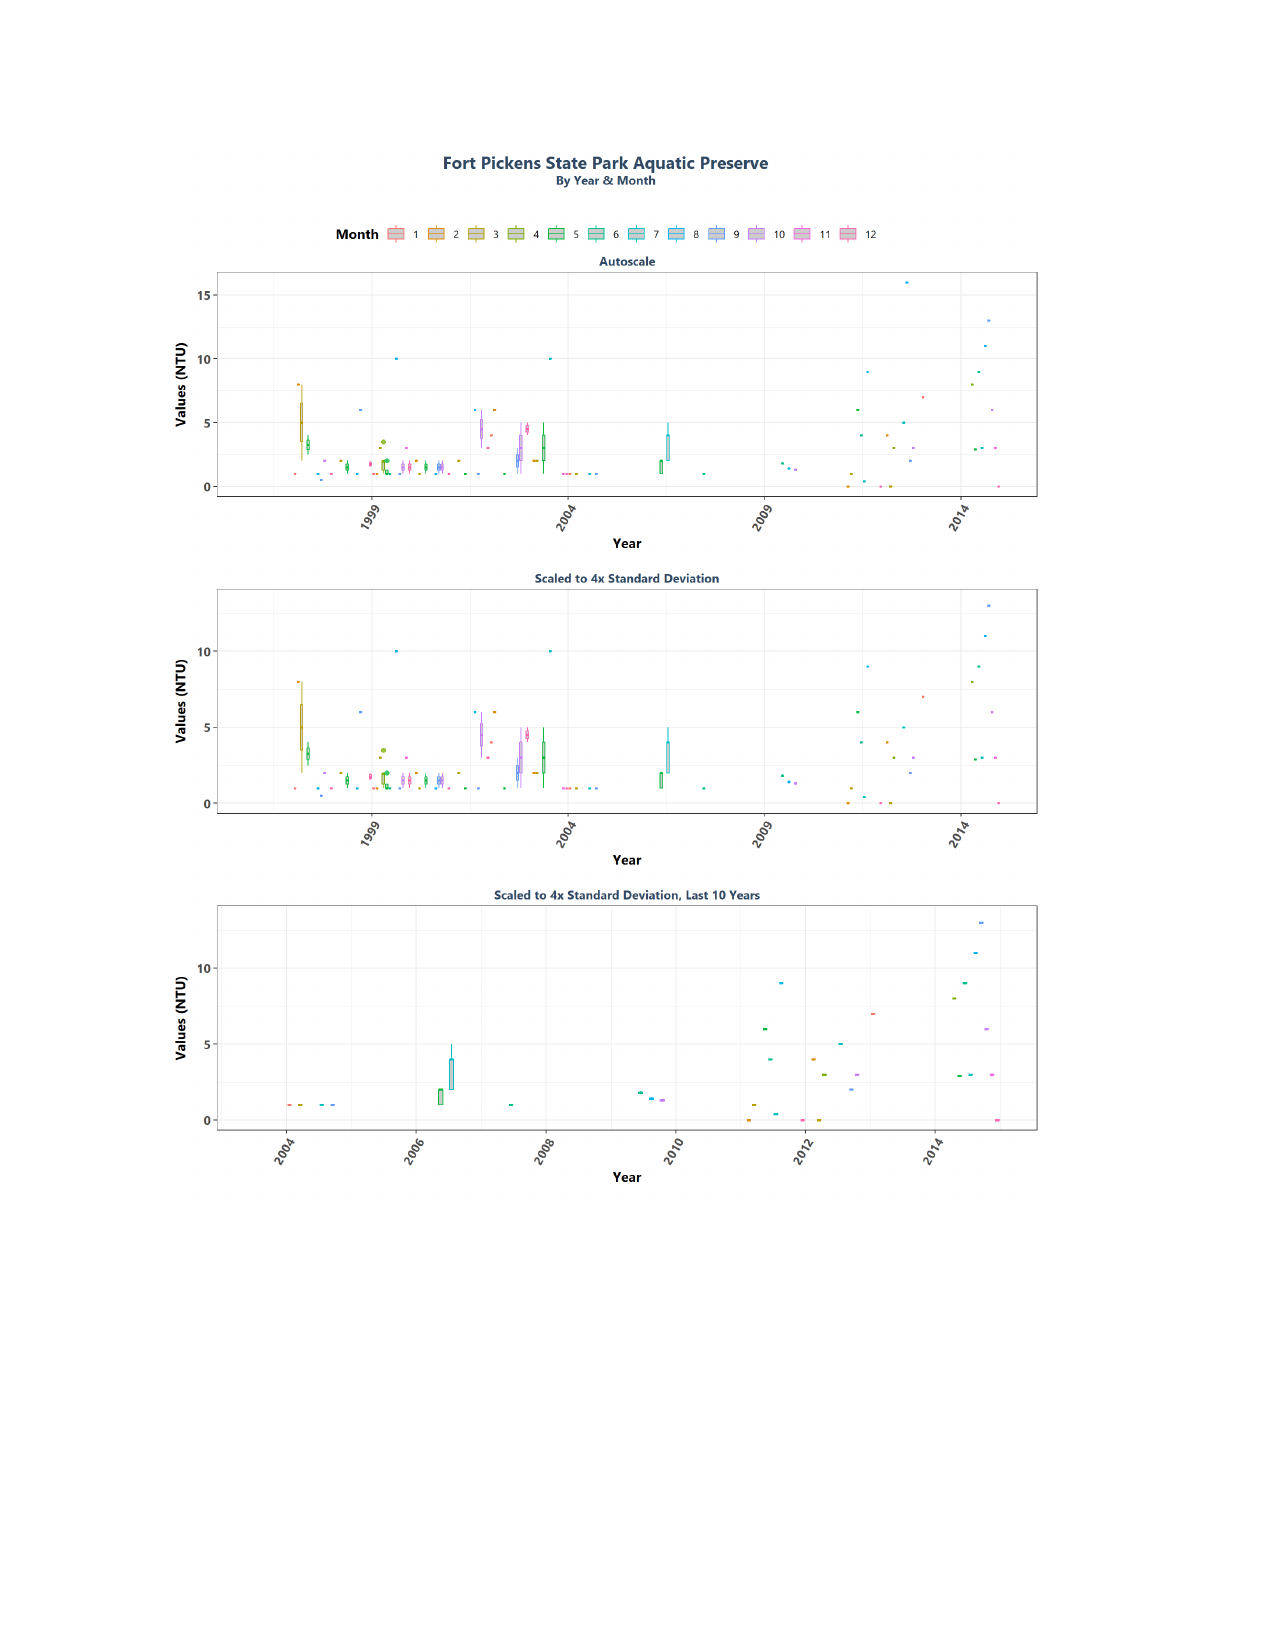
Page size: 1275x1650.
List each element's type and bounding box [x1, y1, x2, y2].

picture [168, 150, 1044, 1200]
